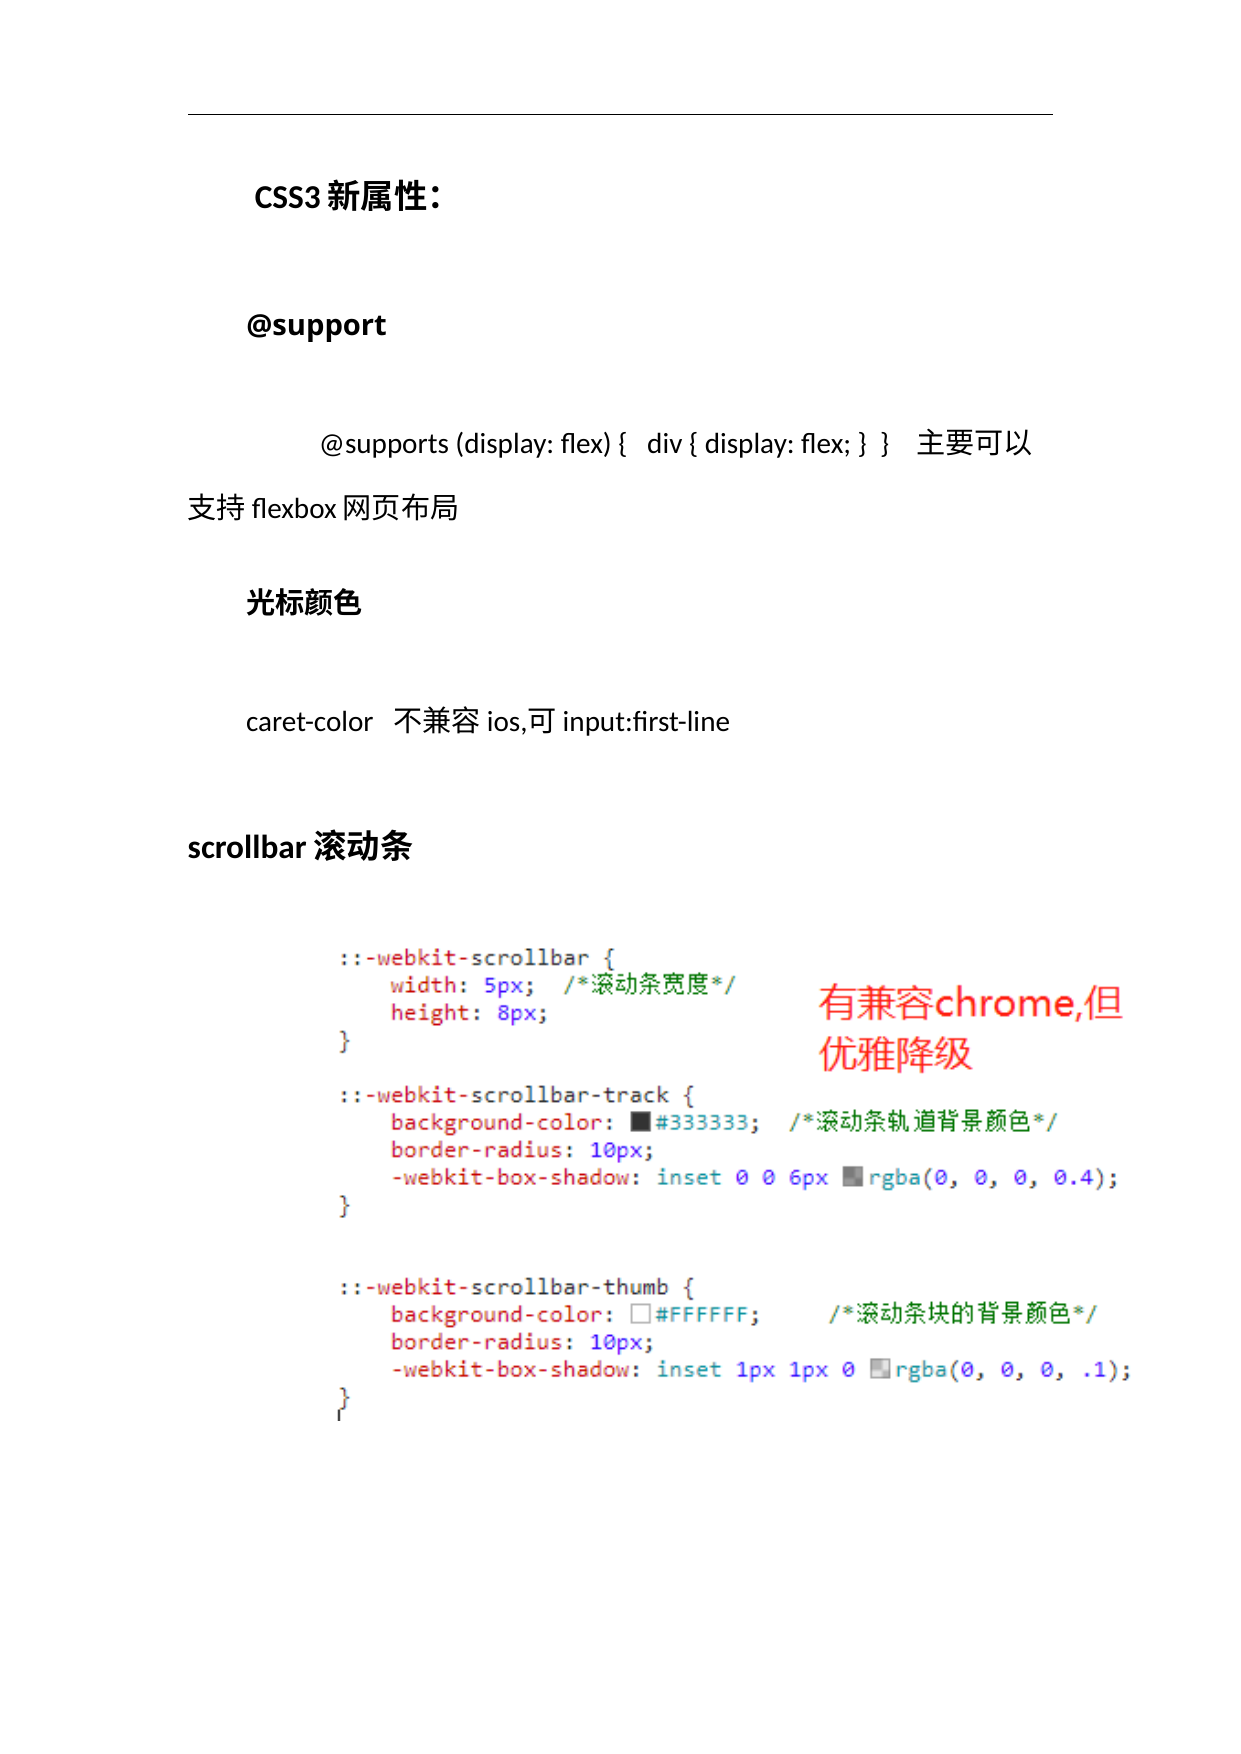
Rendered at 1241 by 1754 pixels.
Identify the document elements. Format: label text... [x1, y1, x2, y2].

subtitle @support [187, 291, 1053, 356]
text @supports (display: flex) { div { display: flex; } } 主要可以支持flexbox网页布局 [187, 409, 1053, 539]
subtitle 光标颜色 [187, 568, 1053, 633]
subtitle scrollbar滚动条 [187, 811, 1053, 876]
subtitle CSS3新属性： [187, 162, 1053, 227]
picture [333, 938, 1145, 1421]
text caret-color 不兼容ios,可input:first-line [187, 687, 1053, 752]
